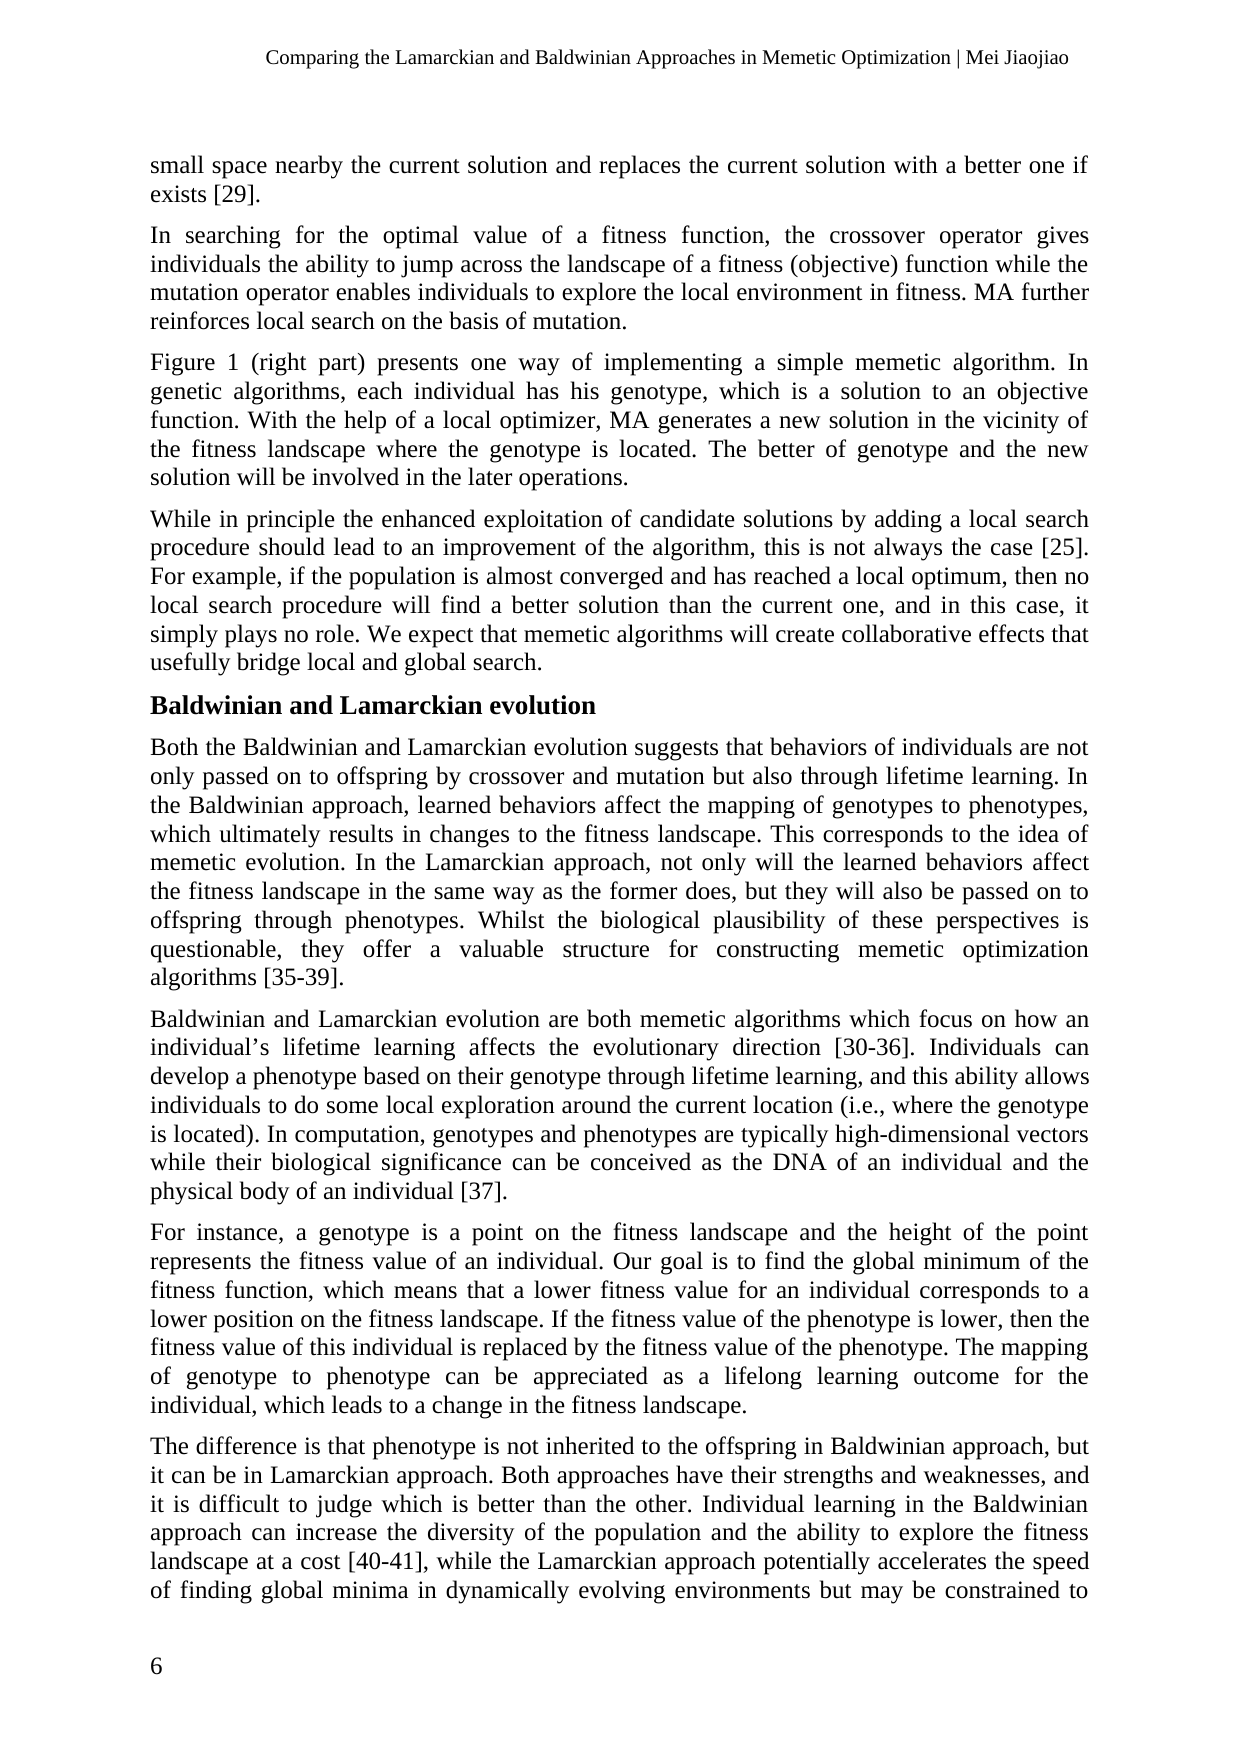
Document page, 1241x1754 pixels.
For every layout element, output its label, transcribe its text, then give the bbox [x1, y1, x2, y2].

subtitle Baldwinian and Lamarckian evolution [150, 689, 1090, 720]
text In searching for the optimal value of a fitness function, the crossover operator gives individuals the ability to jump across the landscape of a fitness (objective) function while the mutation operator enables individuals to explore the local environment in fitness. MA further reinforces local search on the basis of mutation. [150, 220, 1090, 335]
text Both the Baldwinian and Lamarckian evolution suggests that behaviors of individuals are not only passed on to offspring by crossover and mutation but also through lifetime learning. In the Baldwinian approach, learned behaviors affect the mapping of genotypes to phenotypes, which ultimately results in changes to the fitness landscape. This corresponds to the idea of memetic evolution. In the Lamarckian approach, not only will the learned behaviors affect the fitness landscape in the same way as the former does, but they will also be passed on to offspring through phenotypes. Whilst the biological plausibility of these perspectives is questionable, they offer a valuable structure for constructing memetic optimization algorithms [35-39]. [150, 732, 1090, 991]
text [150, 1431, 1090, 1604]
text For instance, a genotype is a point on the fitness landscape and the height of the point represents the fitness value of an individual. Our goal is to find the global minimum of the fitness function, which means that a lower fitness value for an individual corresponds to a lower position on the fitness landscape. If the fitness value of the phenotype is lower, then the fitness value of this individual is replaced by the fitness value of the phenotype. The mapping of genotype to phenotype can be appreciated as a lifelong learning outcome for the individual, which leads to a change in the fitness landscape. [150, 1217, 1090, 1419]
text Figure 1 (right part) presents one way of implementing a simple memetic algorithm. In genetic algorithms, each individual has his genotype, which is a solution to an objective function. With the help of a local optimizer, MA generates a new solution in the vicinity of the fitness landscape where the genotype is located. The better of genotype and the new solution will be involved in the later operations. [150, 347, 1090, 491]
text Baldwinian and Lamarckian evolution are both memetic algorithms which focus on how an individual’s lifetime learning affects the evolutionary direction [30-36]. Individuals can develop a phenotype based on their genotype through lifetime learning, and this ability allows individuals to do some local exploration around the current location (i.e., where the genotype is located). In computation, genotypes and phenotypes are typically high-dimensional vectors while their biological significance can be conceived as the DNA of an individual and the physical body of an individual [37]. [150, 1004, 1090, 1205]
text While in principle the enhanced exploitation of candidate solutions by adding a local search procedure should lead to an improvement of the algorithm, this is not always the case [25]. For example, if the population is almost converged and has reached a local optimum, then no local search procedure will find a better solution than the current one, and in this case, it simply plays no role. We expect that memetic algorithms will create collaborative effects that usefully bridge local and global search. [150, 504, 1090, 676]
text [150, 150, 1090, 207]
